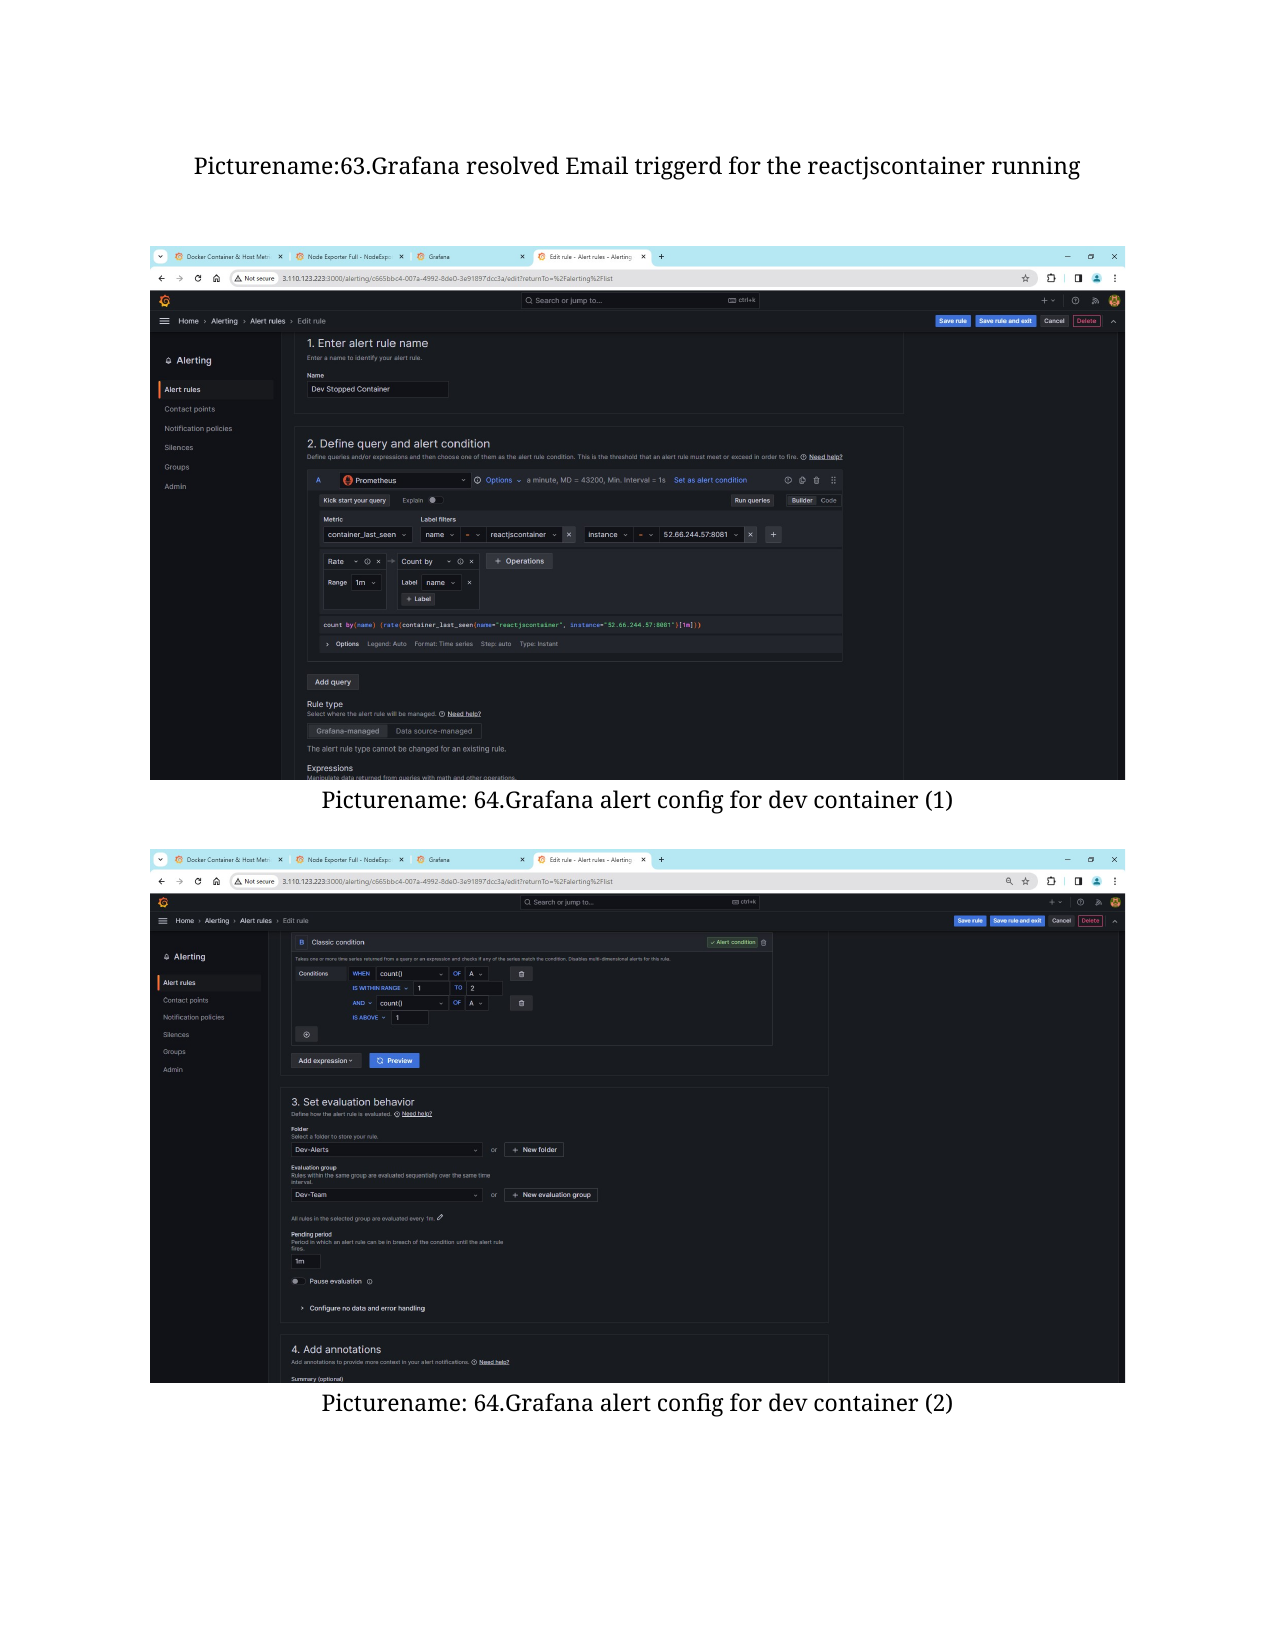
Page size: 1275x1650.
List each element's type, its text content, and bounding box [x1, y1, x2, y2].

text Picturename: 64.Grafana alert config for dev container (2) [150, 1387, 1125, 1418]
text Picturename:63.Grafana resolved Email triggerd for the reactjscontainer running [150, 150, 1125, 181]
picture [150, 849, 1125, 1383]
picture [150, 246, 1125, 780]
text Picturename: 64.Grafana alert config for dev container (1) [150, 783, 1125, 815]
